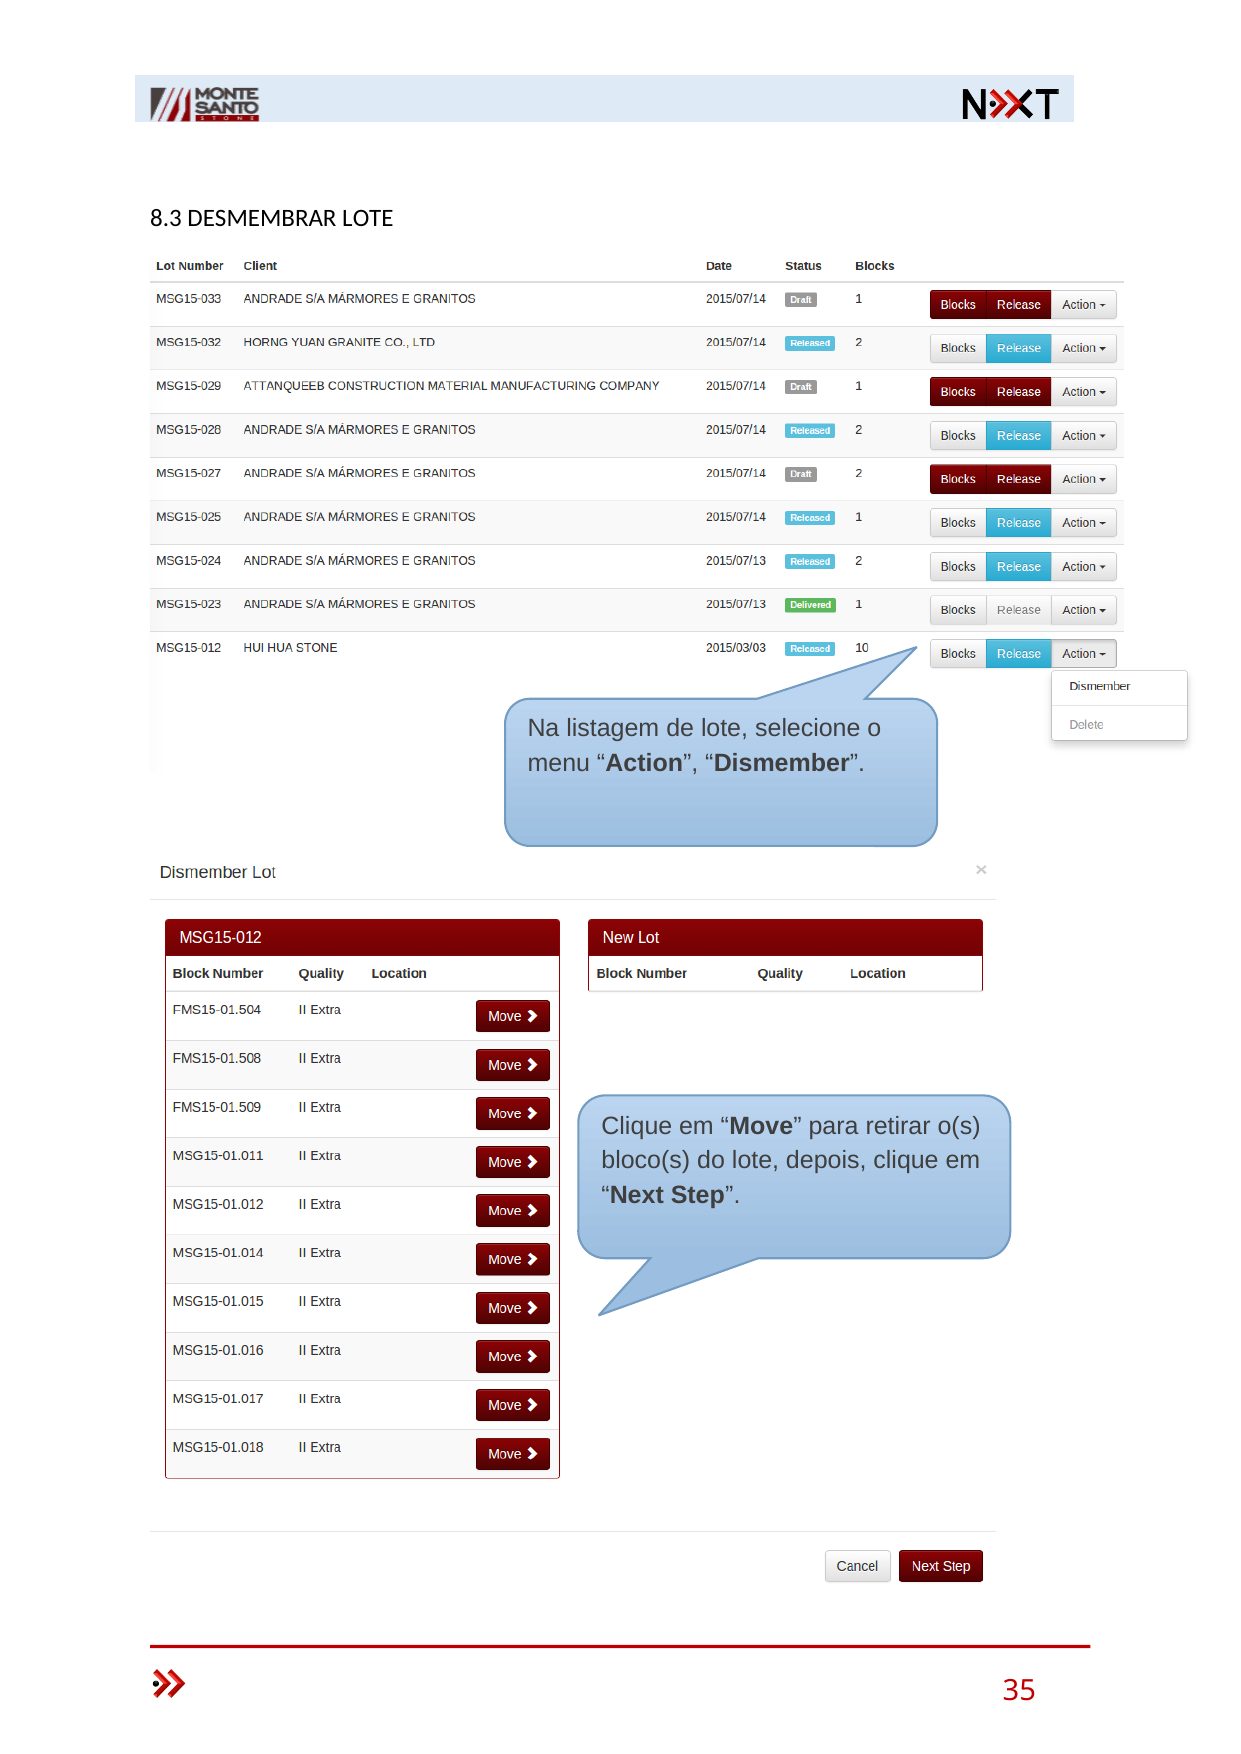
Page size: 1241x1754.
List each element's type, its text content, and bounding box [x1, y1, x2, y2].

picture [961, 87, 1060, 121]
picture [150, 257, 1214, 773]
picture [150, 87, 260, 122]
picture [150, 848, 996, 1601]
text 8.3 DESMEMBRAR LOTE [150, 202, 1090, 233]
picture [150, 1666, 188, 1701]
